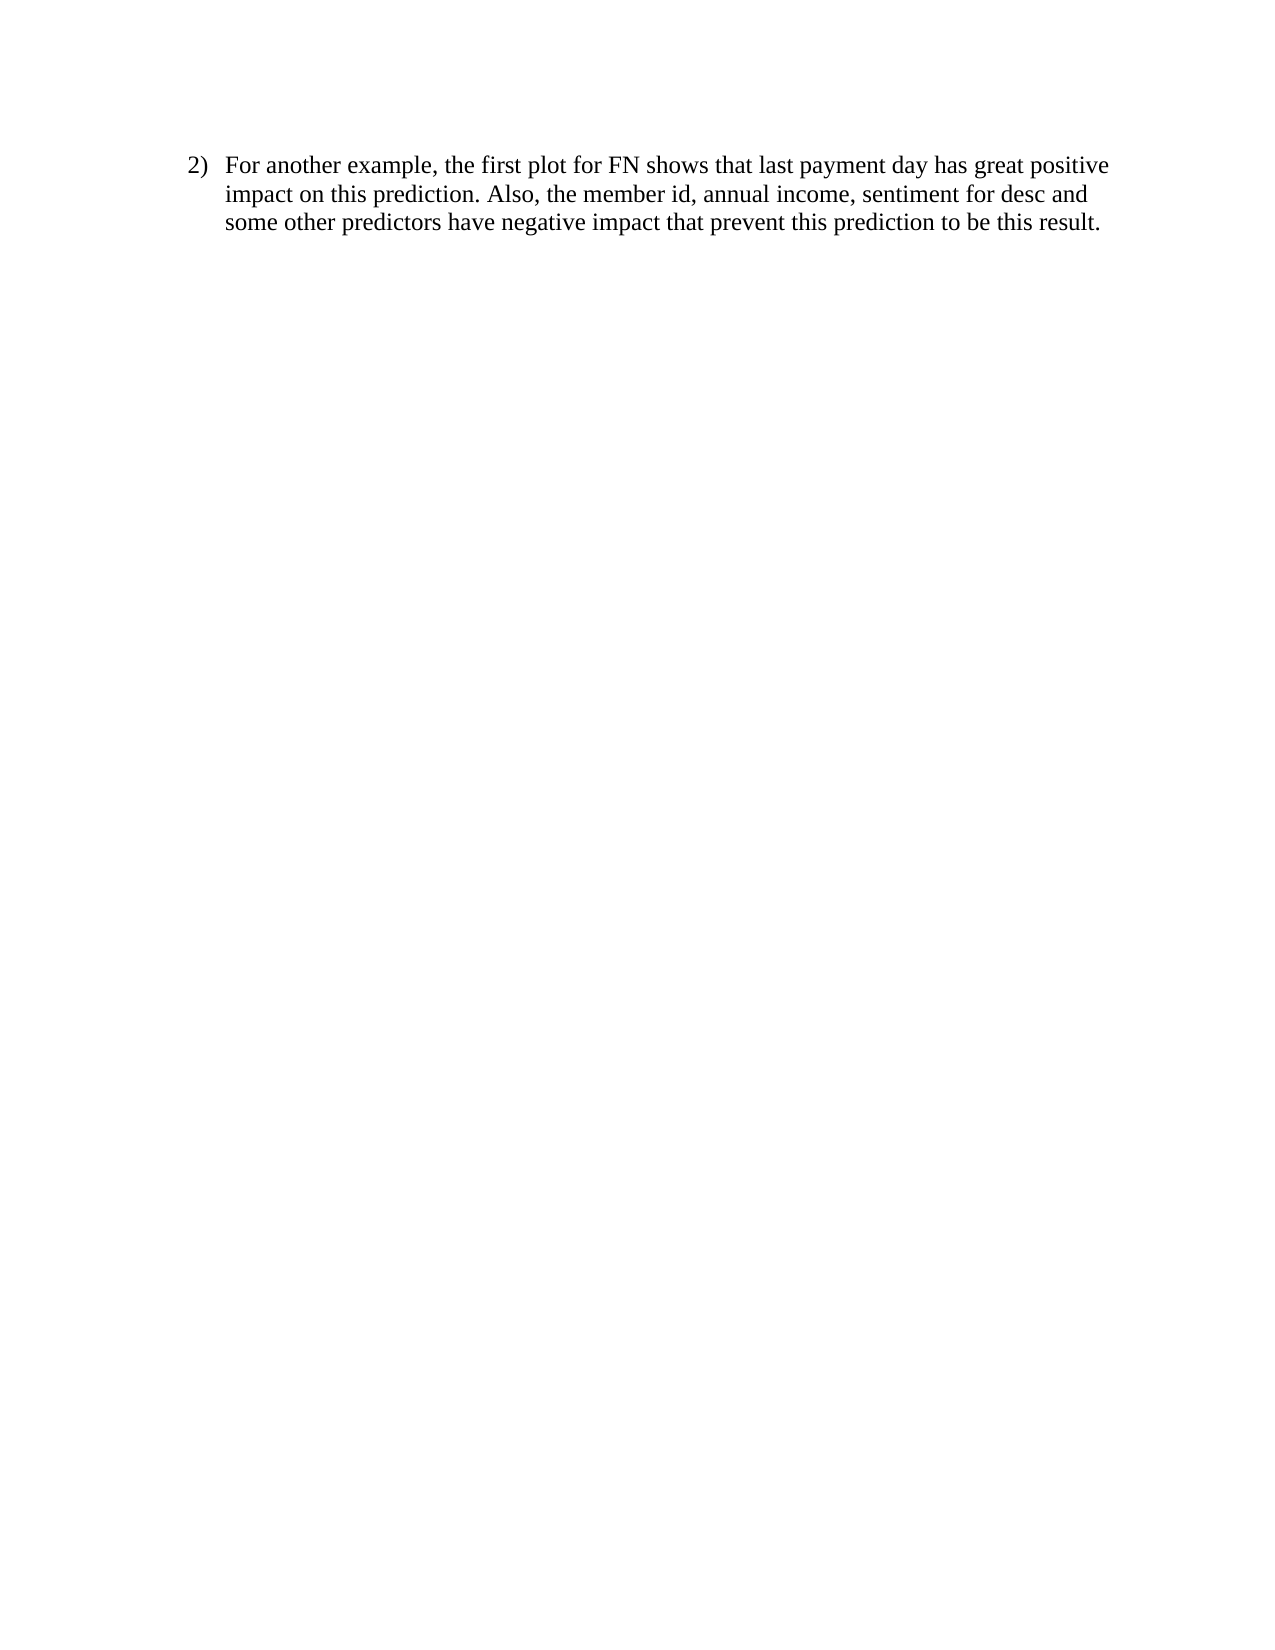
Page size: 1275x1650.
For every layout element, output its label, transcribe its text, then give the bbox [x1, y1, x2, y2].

list For another example, the first plot for FN shows that last payment day has great positive impact on this prediction. Also, the member id, annual income, sentiment for desc and some other predictors have negative impact that prevent this prediction to be this result. [187, 150, 1125, 236]
